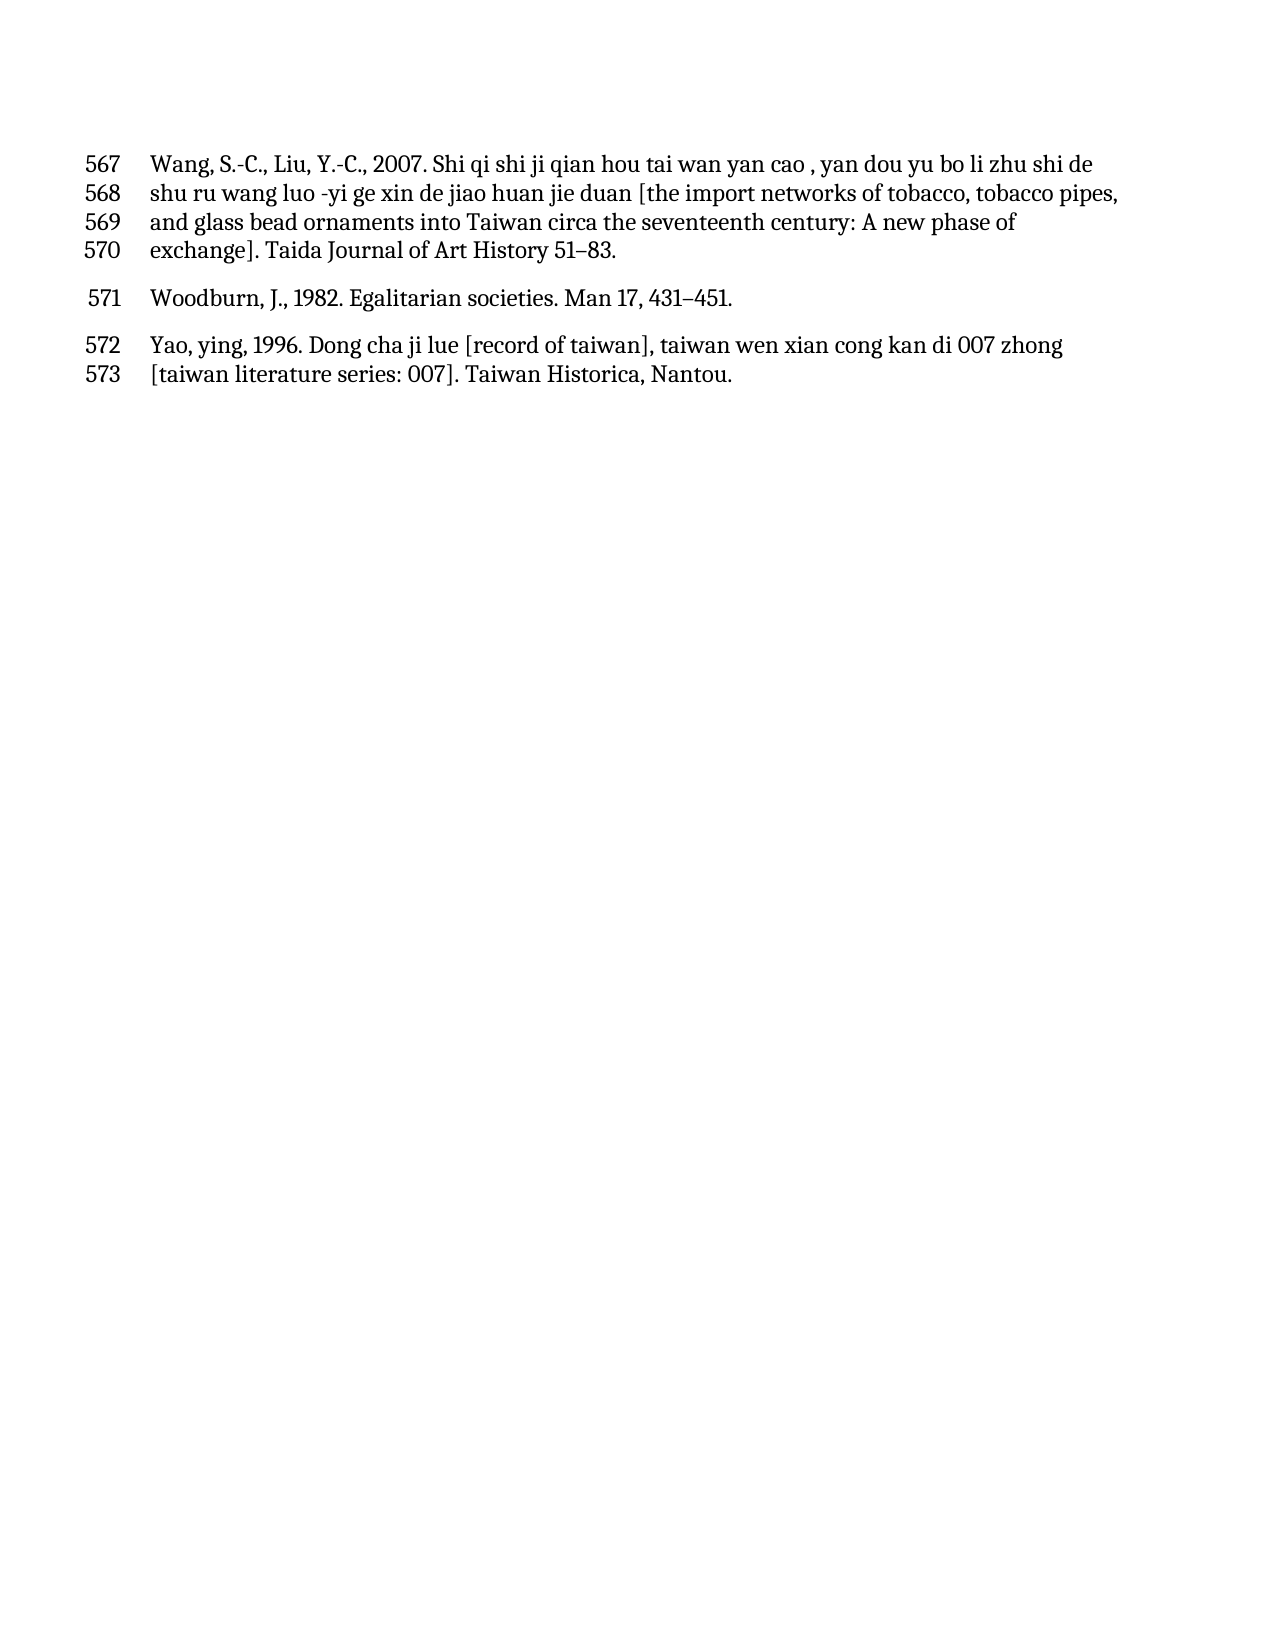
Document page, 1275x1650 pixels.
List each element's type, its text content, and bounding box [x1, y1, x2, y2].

text Wang, S.-C., Liu, Y.-C., 2007. Shi qi shi ji qian hou tai wan yan cao , yan dou yu bo li zhu shi de shu ru wang luo -yi ge xin de jiao huan jie duan [the import networks of tobacco, tobacco pipes, and glass bead ornaments into Taiwan circa the seventeenth century: A new phase of exchange]. Taida Journal of Art History 51–83. [150, 150, 1125, 265]
text Woodburn, J., 1982. Egalitarian societies. Man 17, 431–451. [150, 284, 1125, 312]
text Yao, ying, 1996. Dong cha ji lue [record of taiwan], taiwan wen xian cong kan di 007 zhong [taiwan literature series: 007]. Taiwan Historica, Nantou. [150, 331, 1125, 389]
